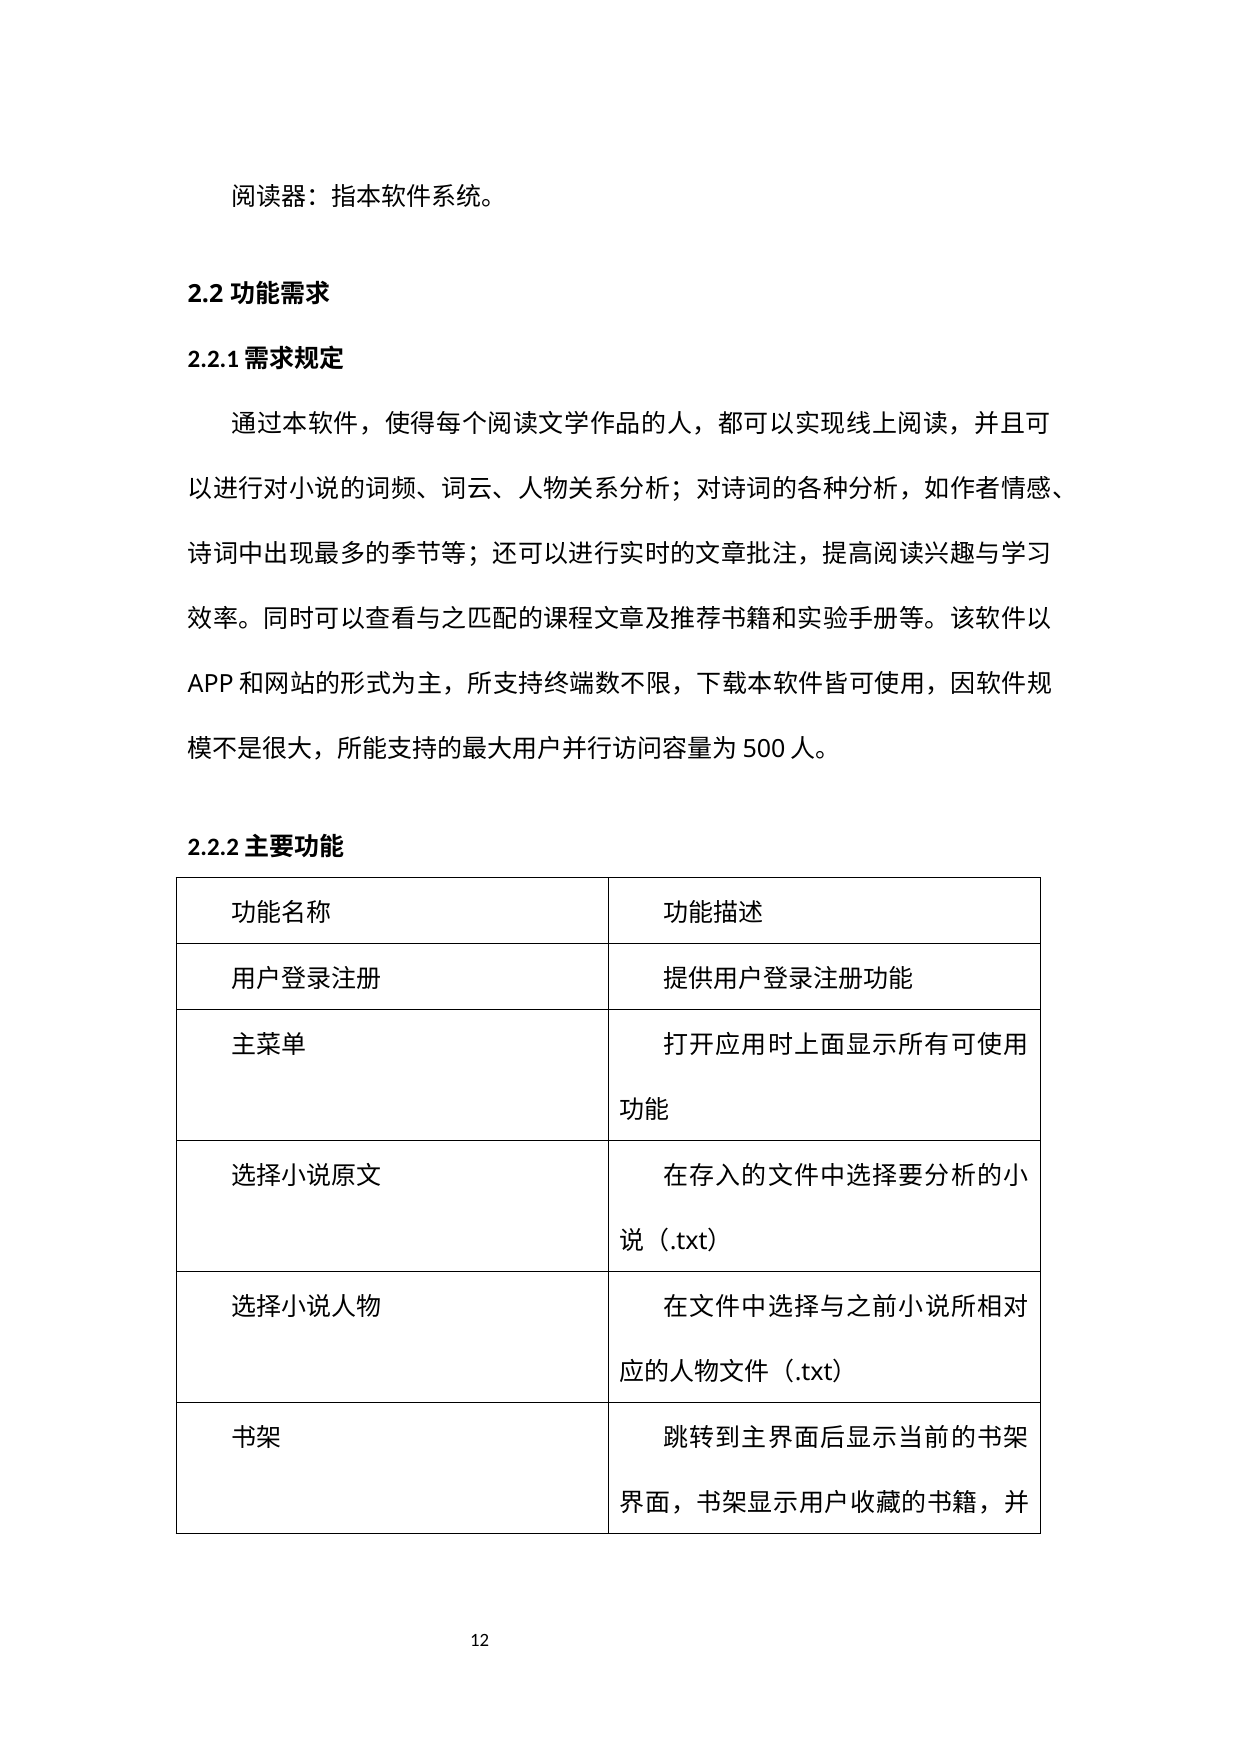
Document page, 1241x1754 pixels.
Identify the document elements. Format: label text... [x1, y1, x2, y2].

table_header 功能名称 [177, 878, 608, 943]
table_cell 主菜单 [177, 1010, 608, 1140]
text 2.2 功能需求 [187, 259, 1053, 324]
table_header 功能描述 [609, 878, 1040, 943]
table_cell 书架 [177, 1403, 608, 1533]
table_cell 提供用户登录注册功能 [609, 944, 1040, 1009]
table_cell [609, 1403, 1040, 1533]
text 阅读器：指本软件系统。 [187, 162, 1053, 227]
text 2.2.1 需求规定 [187, 324, 1053, 389]
text 通过本软件，使得每个阅读文学作品的人，都可以实现线上阅读，并且可以进行对小说的词频、词云、人物关系分析；对诗词的各种分析，如作者情感、诗词中出现最多的季节等；还可以进行实时的文章批注，提高阅读兴趣与学习效率。同时可以查看与之匹配的课程文章及推荐书籍和实验手册等。该软件以APP和网站的形式为主，所支持终端数不限，下载本软件皆可使用，因软件规模不是很大，所能支持的最大用户并行访问容量为500人。 [187, 389, 1053, 779]
table_cell 在文件中选择与之前小说所相对应的人物文件（.txt） [609, 1272, 1040, 1402]
table_cell 选择小说人物 [177, 1272, 608, 1402]
table_cell 在存入的文件中选择要分析的小说（.txt） [609, 1141, 1040, 1271]
text 2.2.2 主要功能 [187, 812, 1053, 877]
table_cell 选择小说原文 [177, 1141, 608, 1271]
table_cell 用户登录注册 [177, 944, 608, 1009]
table_cell 打开应用时上面显示所有可使用功能 [609, 1010, 1040, 1140]
